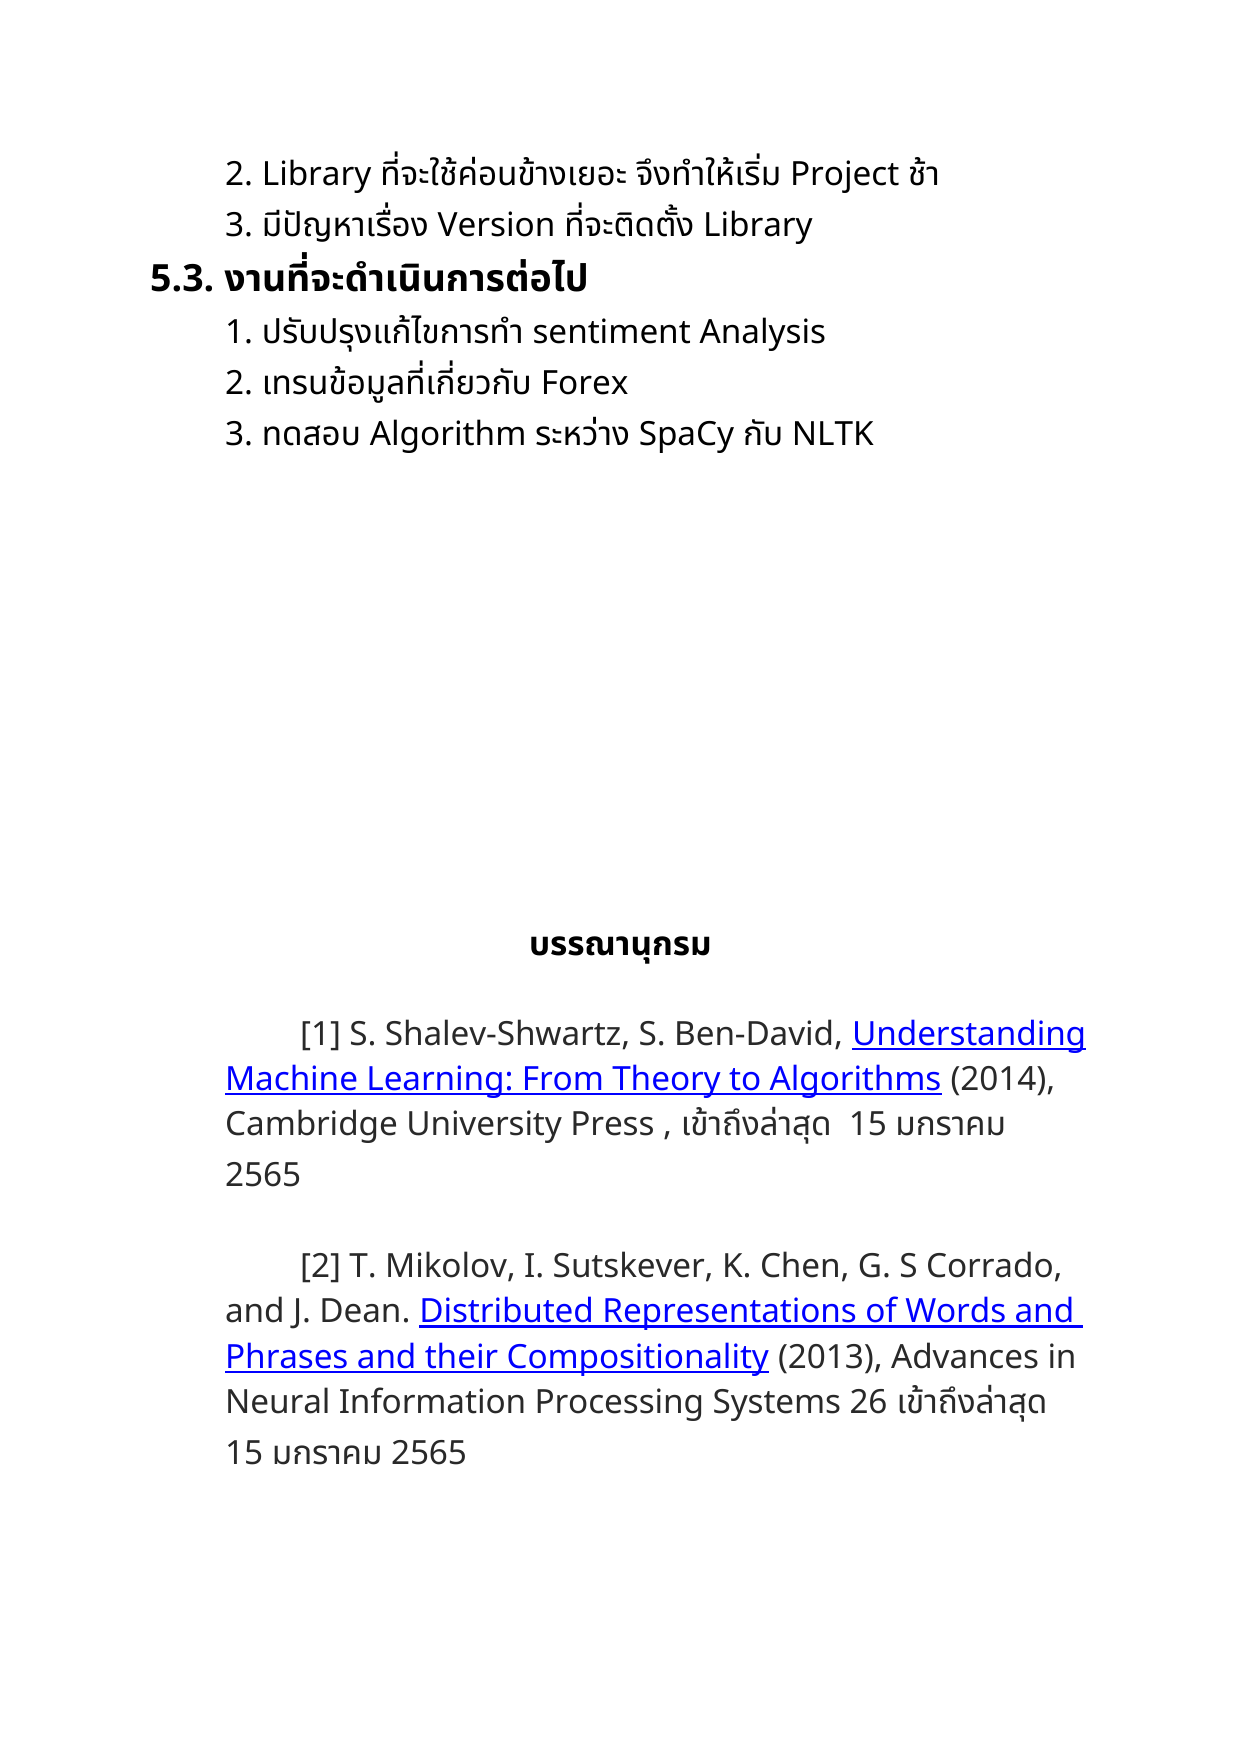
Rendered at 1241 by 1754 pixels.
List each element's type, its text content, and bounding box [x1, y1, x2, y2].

text 2. เทรนข้อมูลที่เกี่ยวกับ Forex [150, 359, 1090, 409]
text 5.3. งานที่จะดำเนินการต่อไป [150, 251, 1090, 308]
list [2] T. Mikolov, I. Sutskever, K. Chen, G. S Corrado, and J. Dean. Distributed Representations of Words and Phrases and their Compositionality (2013), Advances in Neural Information Processing Systems 26 เข้าถึงล่าสุด 15 มกราคม 2565 [225, 1242, 1090, 1479]
text บรรณานุกรม [150, 920, 1090, 970]
text 3. มีปัญหาเรื่อง Version ที่จะติดตั้ง Library [150, 201, 1090, 251]
list [1] S. Shalev-Shwartz, S. Ben-David, Understanding Machine Learning: From Theory to Algorithms (2014), Cambridge University Press , เข้าถึงล่าสุด 15 มกราคม 2565 [225, 1009, 1090, 1196]
text 3. ทดสอบ Algorithm ระหว่าง SpaCy กับ NLTK [150, 409, 1090, 460]
text 2. Library ที่จะใช้ค่อนข้างเยอะ จึงทำให้เริ่ม Project ช้า [150, 150, 1090, 201]
text 1. ปรับปรุงแก้ไขการทำ sentiment Analysis [150, 308, 1090, 359]
